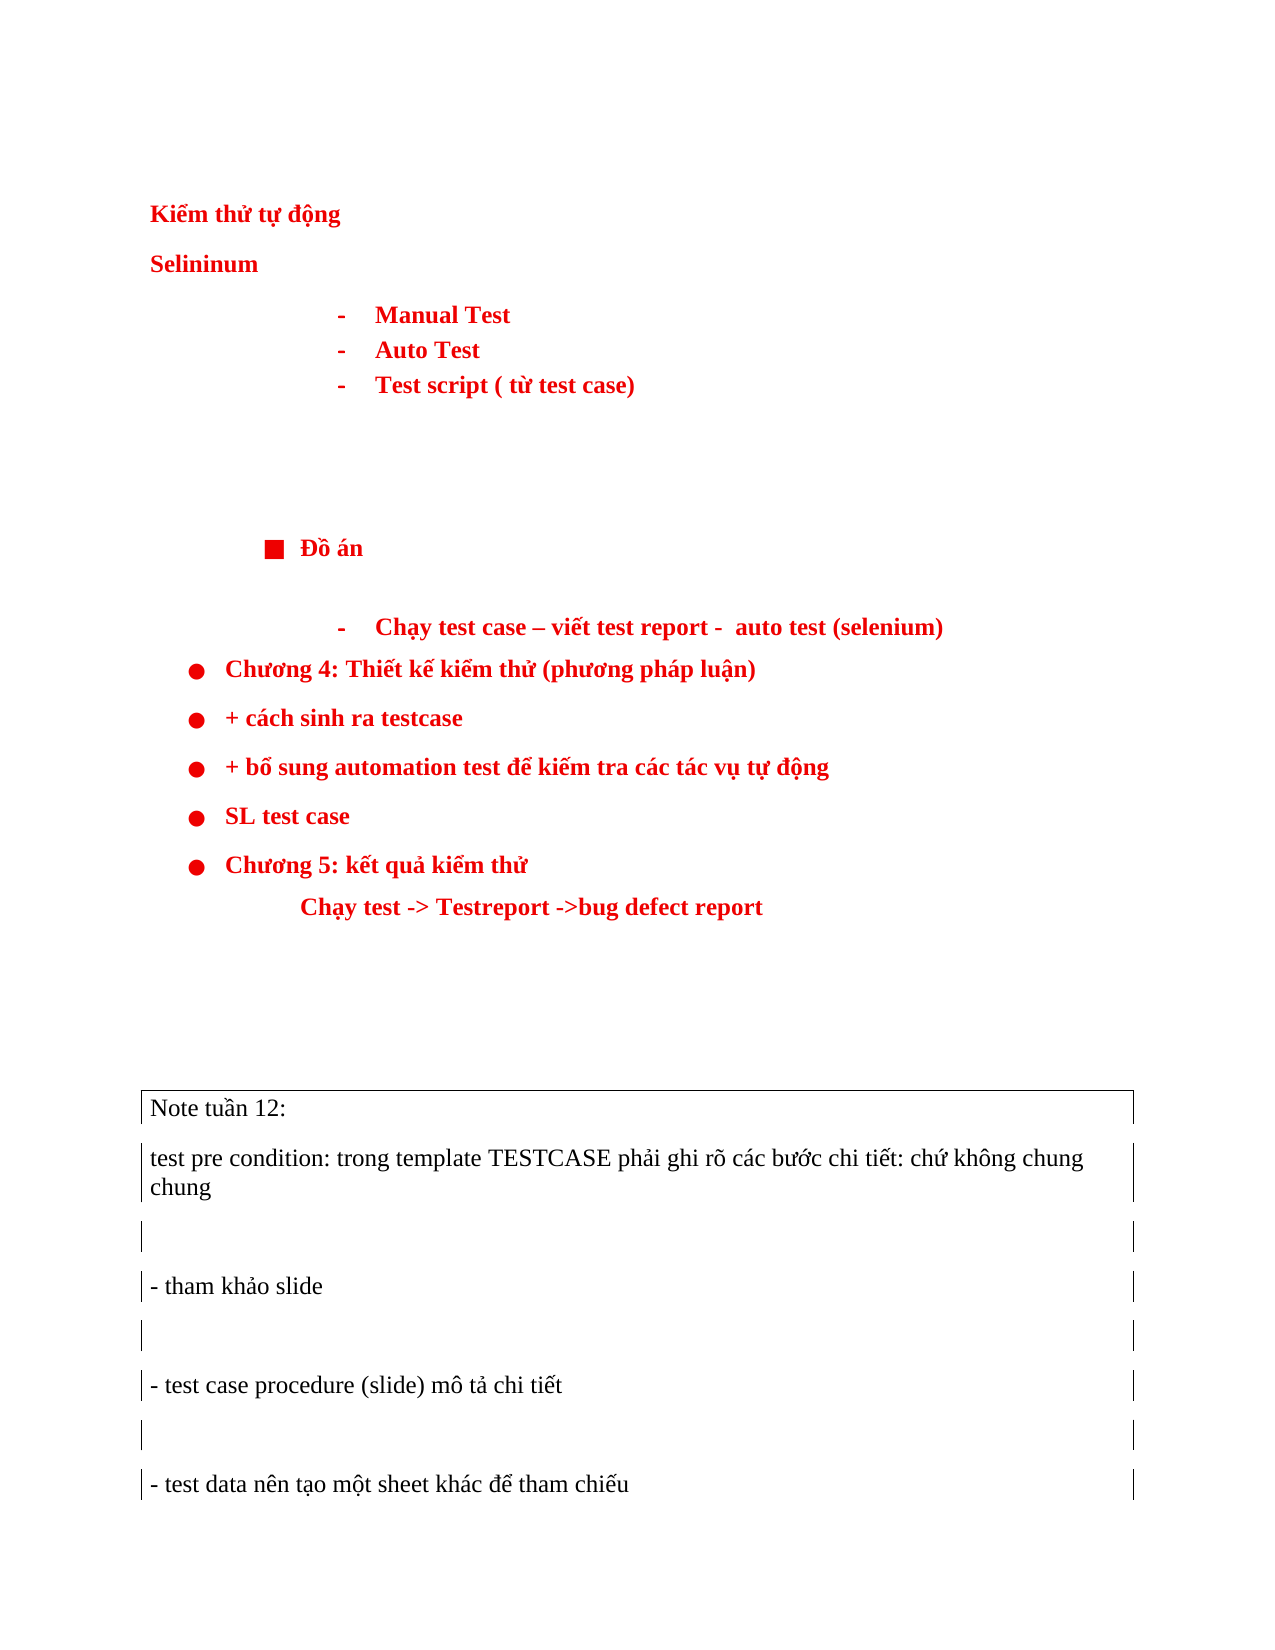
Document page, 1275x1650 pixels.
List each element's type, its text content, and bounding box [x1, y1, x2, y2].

list Đồ án [262, 519, 1125, 571]
list Test script ( từ test case) [337, 369, 1125, 399]
list Manual Test [337, 299, 1125, 329]
text - test data nên tạo một sheet khác để tham chiếu [142, 1469, 1133, 1500]
list Chạy test case – viết test report - auto test (selenium) [337, 611, 1125, 642]
text Kiểm thử tự động [150, 199, 1125, 228]
text test pre condition: trong template TESTCASE phải ghi rõ các bước chi tiết: chứ không chung chung [142, 1143, 1133, 1202]
list Chương 4: Thiết kế kiểm thử (phương pháp luận) [187, 646, 1125, 689]
list Chương 5: kết quả kiểm thử [187, 843, 1125, 885]
text - tham khảo slide [142, 1271, 1133, 1302]
text Note tuần 12: [142, 1091, 1133, 1124]
text Chạy test -> Testreport ->bug defect report [300, 892, 1125, 921]
text - test case procedure (slide) mô tả chi tiết [142, 1370, 1133, 1401]
list Auto Test [337, 334, 1125, 364]
text Selininum [150, 249, 1125, 278]
list SL test case [187, 794, 1125, 836]
list + bổ sung automation test để kiếm tra các tác vụ tự động [187, 744, 1125, 787]
list + cách sinh ra testcase [187, 696, 1125, 738]
